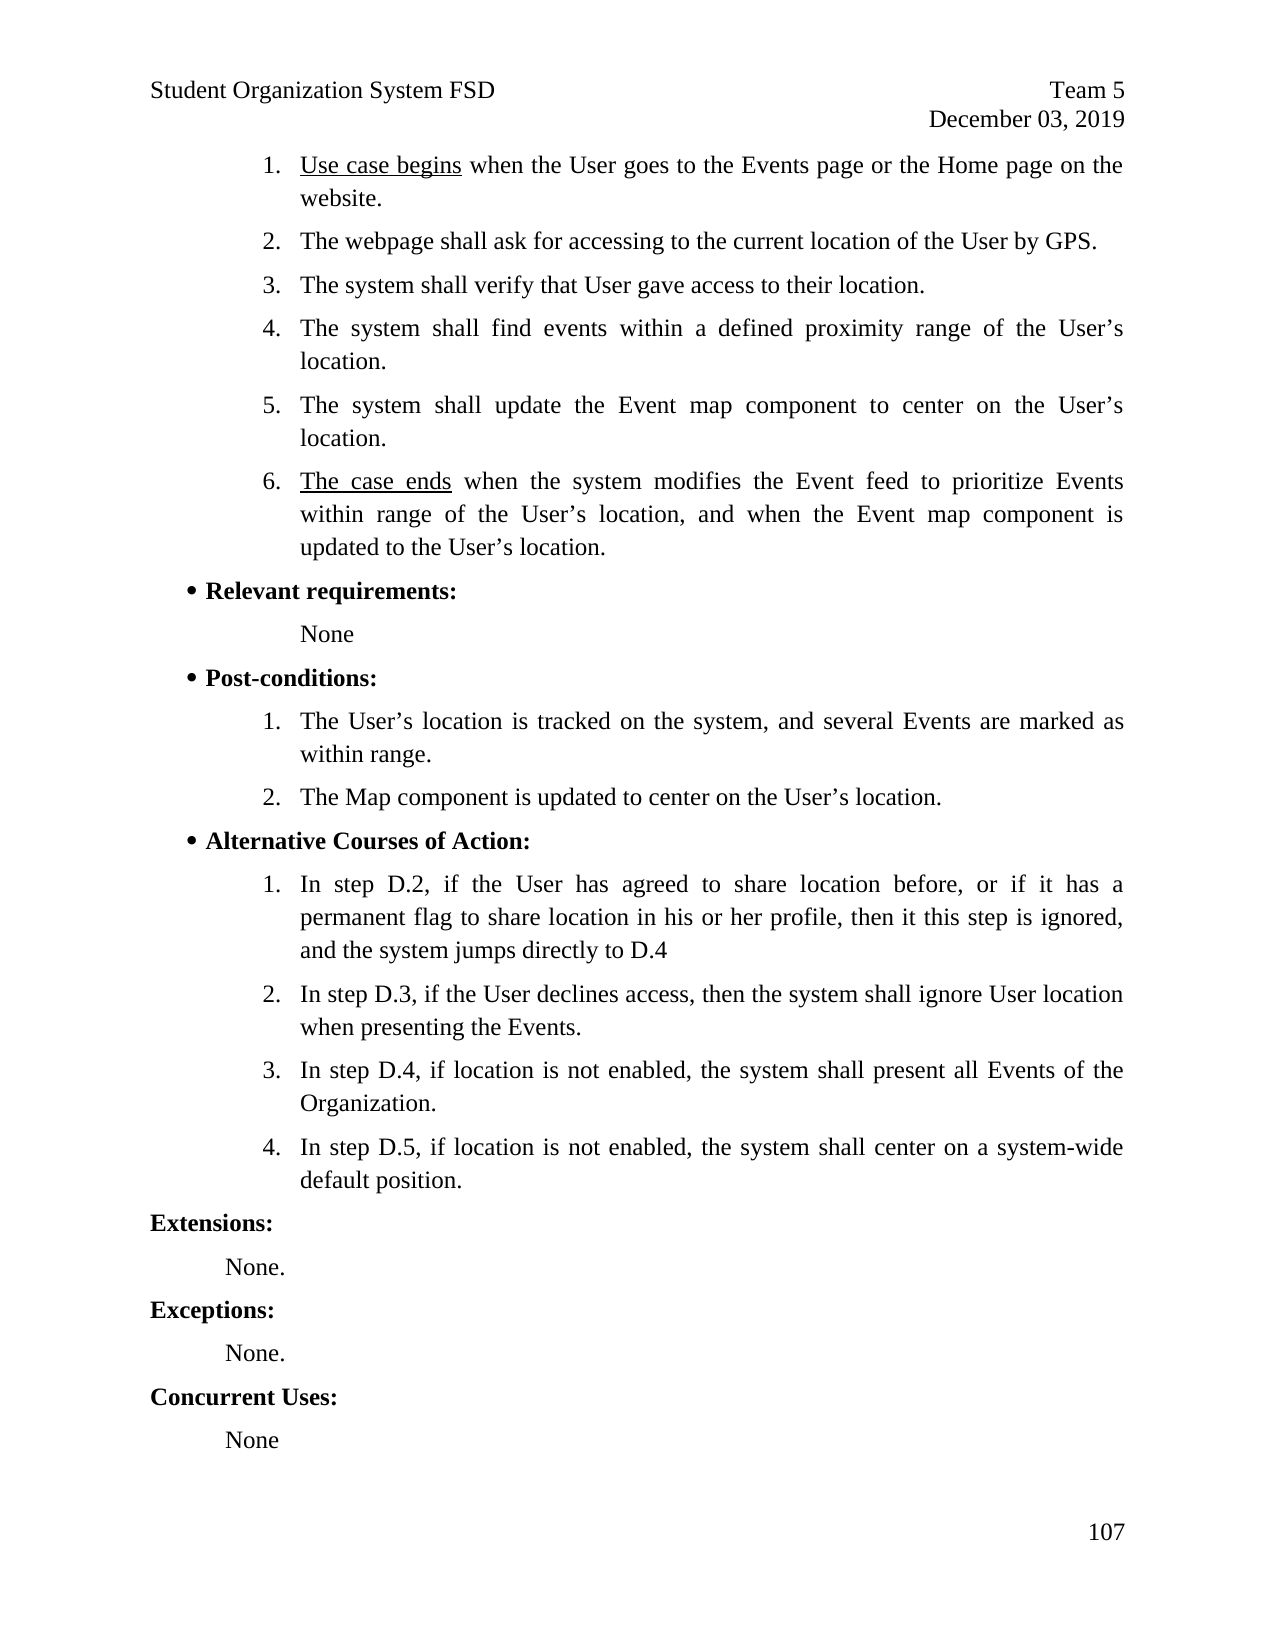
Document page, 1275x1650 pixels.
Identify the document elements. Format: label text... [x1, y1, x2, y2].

list The system shall find events within a defined proximity range of the User’s location. [262, 313, 1125, 375]
list Post-conditions: [187, 663, 1125, 691]
text None [150, 1425, 1125, 1454]
list Alternative Courses of Action: [187, 826, 1125, 855]
text Concurrent Uses: [150, 1382, 1125, 1411]
text None. [150, 1252, 1125, 1280]
list In step D.5, if location is not enabled, the system shall center on a system-wide default position. [262, 1132, 1125, 1193]
text Extensions: [150, 1208, 1125, 1237]
list Use case begins when the User goes to the Events page or the Home page on the website. [262, 150, 1125, 212]
text None [300, 619, 1125, 648]
list The Map component is updated to center on the User’s location. [262, 782, 1125, 811]
list In step D.2, if the User has agreed to share location before, or if it has a permanent flag to share location in his or her profile, then it this step is ignored, and the system jumps directly to D.4 [262, 869, 1125, 964]
list The webpage shall ask for accessing to the current location of the User by GPS. [262, 226, 1125, 255]
list The system shall update the Event map component to center on the User’s location. [262, 390, 1125, 452]
list Relevant requirements: [187, 576, 1125, 604]
text None. [150, 1338, 1125, 1367]
list In step D.3, if the User declines access, then the system shall ignore User location when presenting the Events. [262, 979, 1125, 1041]
list In step D.4, if location is not enabled, the system shall present all Events of the Organization. [262, 1055, 1125, 1117]
list The case ends when the system modifies the Event feed to prioritize Events within range of the User’s location, and when the Event map component is updated to the User’s location. [262, 466, 1125, 561]
list The system shall verify that User gave access to their location. [262, 270, 1125, 299]
text Exceptions: [150, 1295, 1125, 1324]
list The User’s location is tracked on the system, and several Events are marked as within range. [262, 706, 1125, 768]
